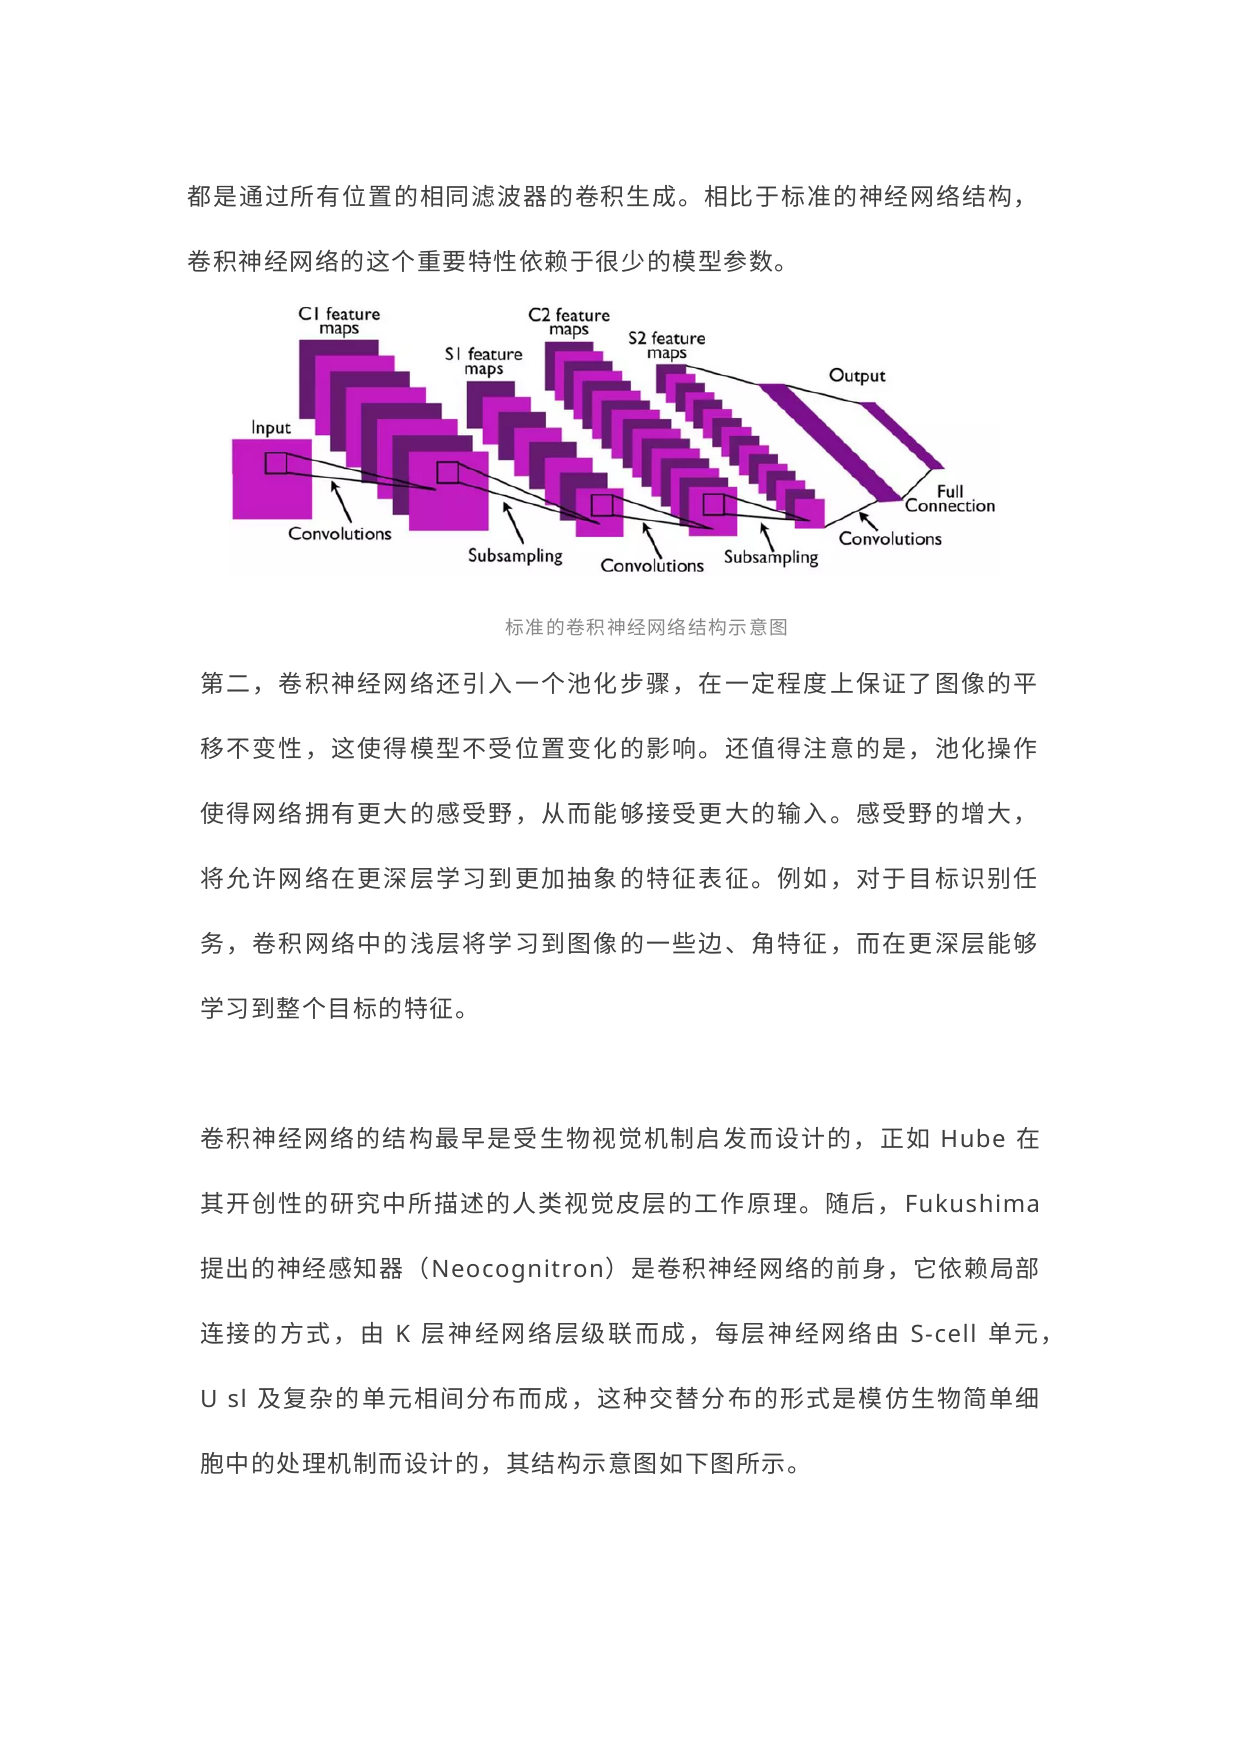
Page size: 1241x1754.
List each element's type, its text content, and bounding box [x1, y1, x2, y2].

text 卷积神经网络的结构最早是受生物视觉机制启发而设计的，正如 Hube 在其开创性的研究中所描述的人类视觉皮层的工作原理。随后，Fukushima 提出的神经感知器（Neocognitron）是卷积神经网络的前身，它依赖局部连接的方式，由 K 层神经网络层级联而成，每层神经网络由 S-cell 单元，U sl 及复杂的单元相间分布而成，这种交替分布的形式是模仿生物简单细胞中的处理机制而设计的，其结构示意图如下图所示。 [200, 1104, 1040, 1494]
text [187, 162, 1040, 292]
picture [221, 292, 1007, 580]
text ﻿﻿标准的卷积神经网络结构示意图 [200, 584, 1040, 649]
text 第二，卷积神经网络还引入一个池化步骤，在一定程度上保证了图像的平移不变性，这使得模型不受位置变化的影响。还值得注意的是，池化操作使得网络拥有更大的感受野，从而能够接受更大的输入。感受野的增大，将允许网络在更深层学习到更加抽象的特征表征。例如，对于目标识别任务，卷积网络中的浅层将学习到图像的一些边、角特征，而在更深层能够学习到整个目标的特征。 [200, 649, 1040, 1039]
